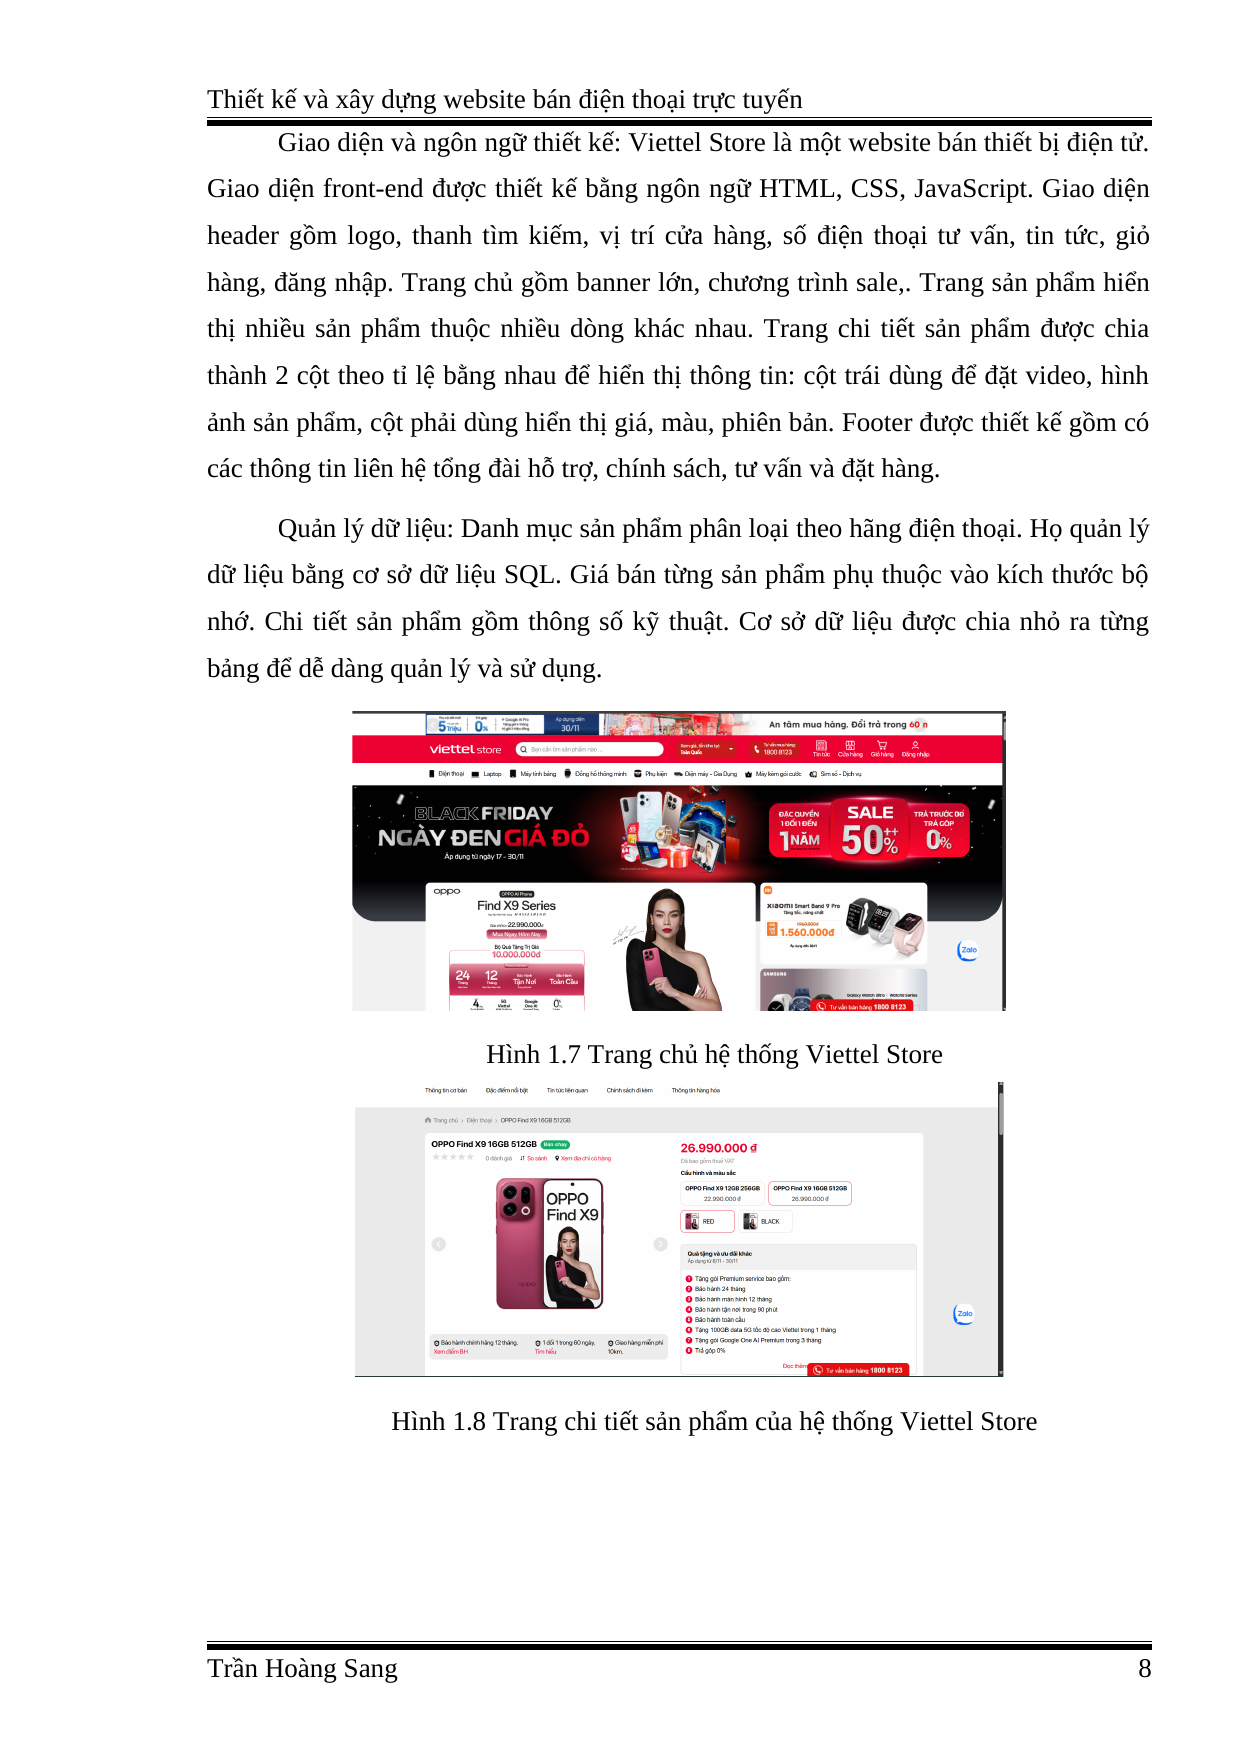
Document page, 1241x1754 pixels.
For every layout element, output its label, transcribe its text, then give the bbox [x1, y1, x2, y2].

picture [355, 1082, 1004, 1377]
picture [352, 711, 1006, 1011]
text Hình 1.7 Trang chủ hệ thống Viettel Store [207, 1038, 1152, 1069]
text Quản lý dữ liệu: Danh mục sản phẩm phân loại theo hãng điện thoại. Họ quản lý dữ liệu bằng cơ sở dữ liệu SQL. Giá bán từng sản phẩm phụ thuộc vào kích thước bộ nhớ. Chi tiết sản phẩm gồm thông số kỹ thuật. Cơ sở dữ liệu được chia nhỏ ra từng bảng để dễ dàng quản lý và sử dụng. [207, 512, 1152, 683]
text Giao diện và ngôn ngữ thiết kế: Viettel Store là một website bán thiết bị điện tử. Giao diện front-end được thiết kế bằng ngôn ngữ HTML, CSS, JavaScript. Giao diện header gồm logo, thanh tìm kiếm, vị trí cửa hàng, số điện thoại tư vấn, tin tức, giỏ hàng, đăng nhập. Trang chủ gồm banner lớn, chương trình sale,. Trang sản phẩm hiển thị nhiều sản phẩm thuộc nhiều dòng khác nhau. Trang chi tiết sản phẩm được chia thành 2 cột theo tỉ lệ bằng nhau để hiển thị thông tin: cột trái dùng để đặt video, hình ảnh sản phẩm, cột phải dùng hiển thị giá, màu, phiên bản. Footer được thiết kế gồm có các thông tin liên hệ tổng đài hỗ trợ, chính sách, tư vấn và đặt hàng. [207, 126, 1152, 484]
text Hình 1.8 Trang chi tiết sản phẩm của hệ thống Viettel Store [207, 1405, 1152, 1436]
